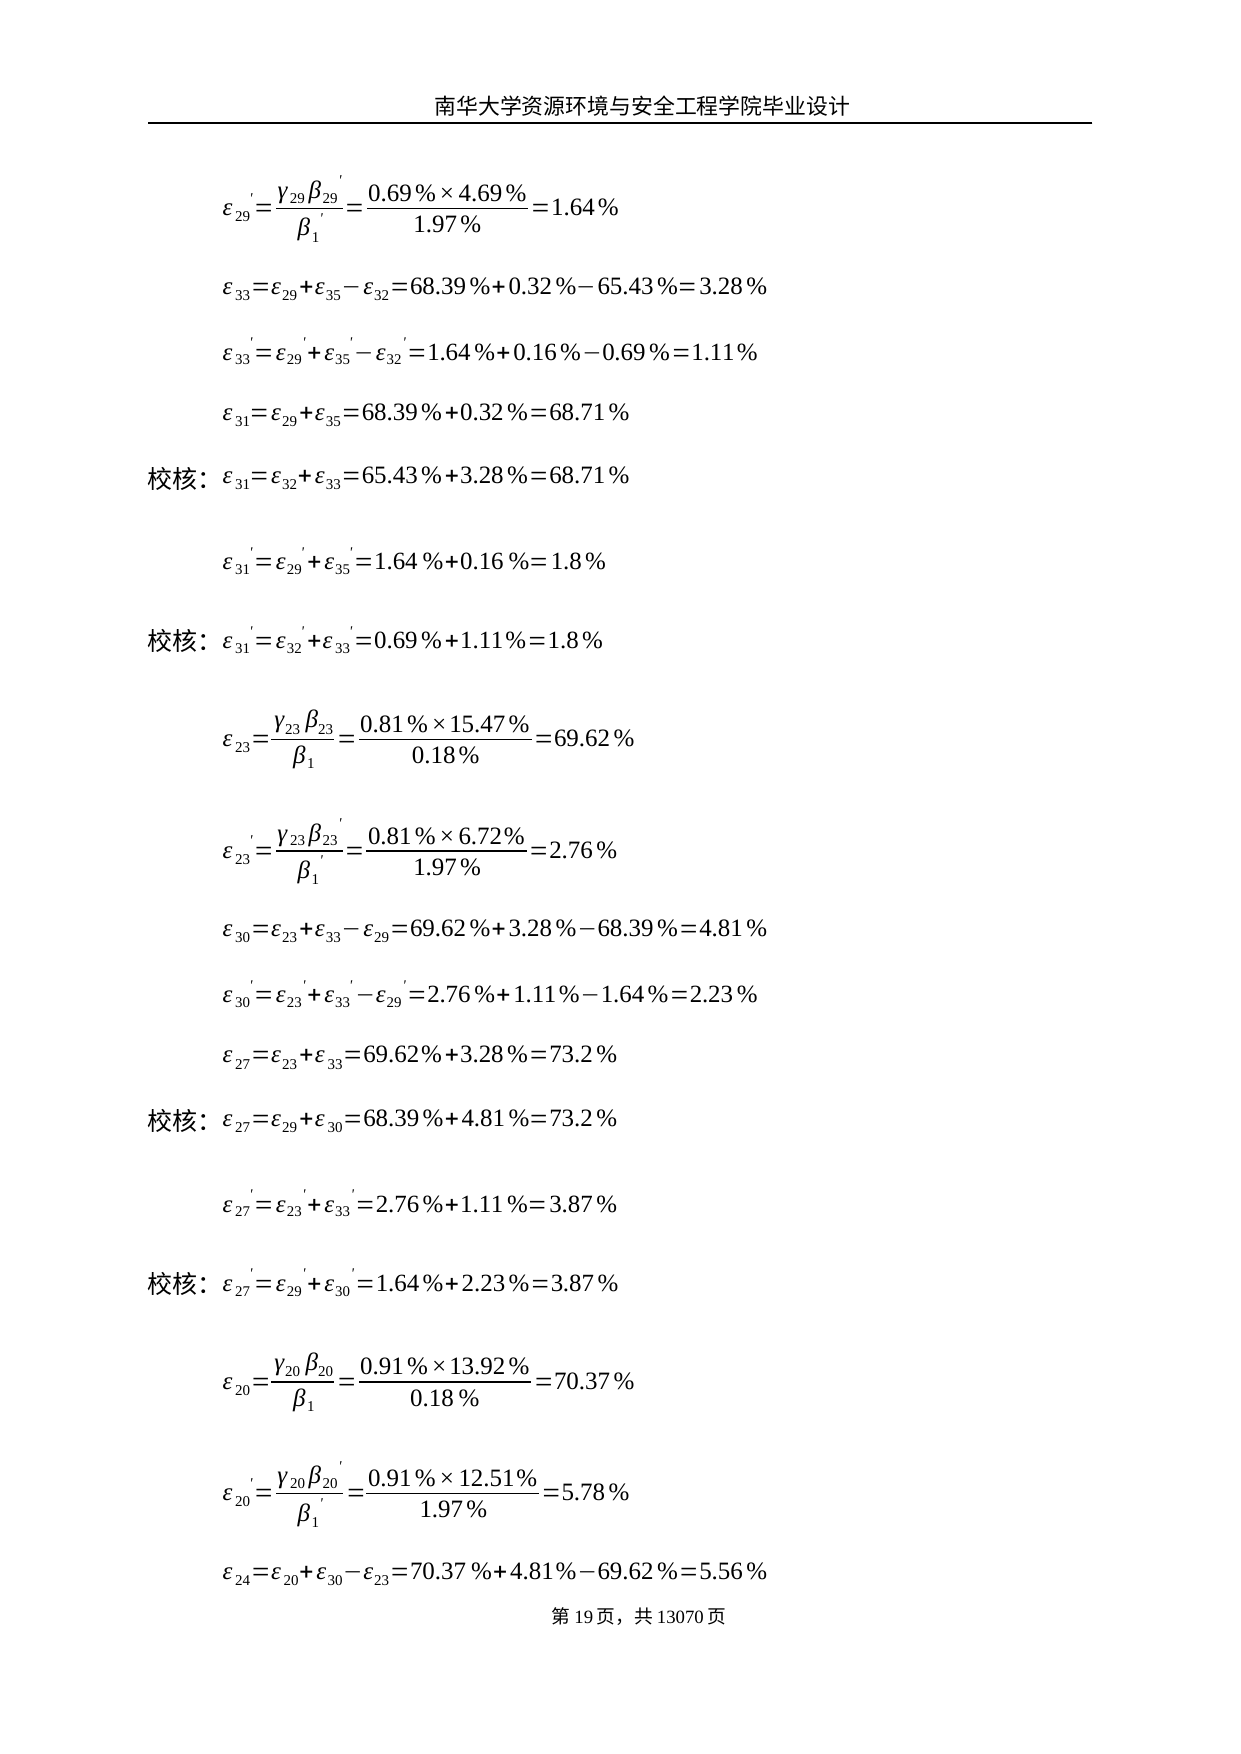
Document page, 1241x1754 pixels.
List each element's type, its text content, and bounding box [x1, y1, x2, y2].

text 校核： [148, 1250, 1092, 1315]
text 校核： [148, 445, 1092, 510]
text 校核： [148, 1087, 1092, 1152]
text 校核： [148, 607, 1092, 672]
